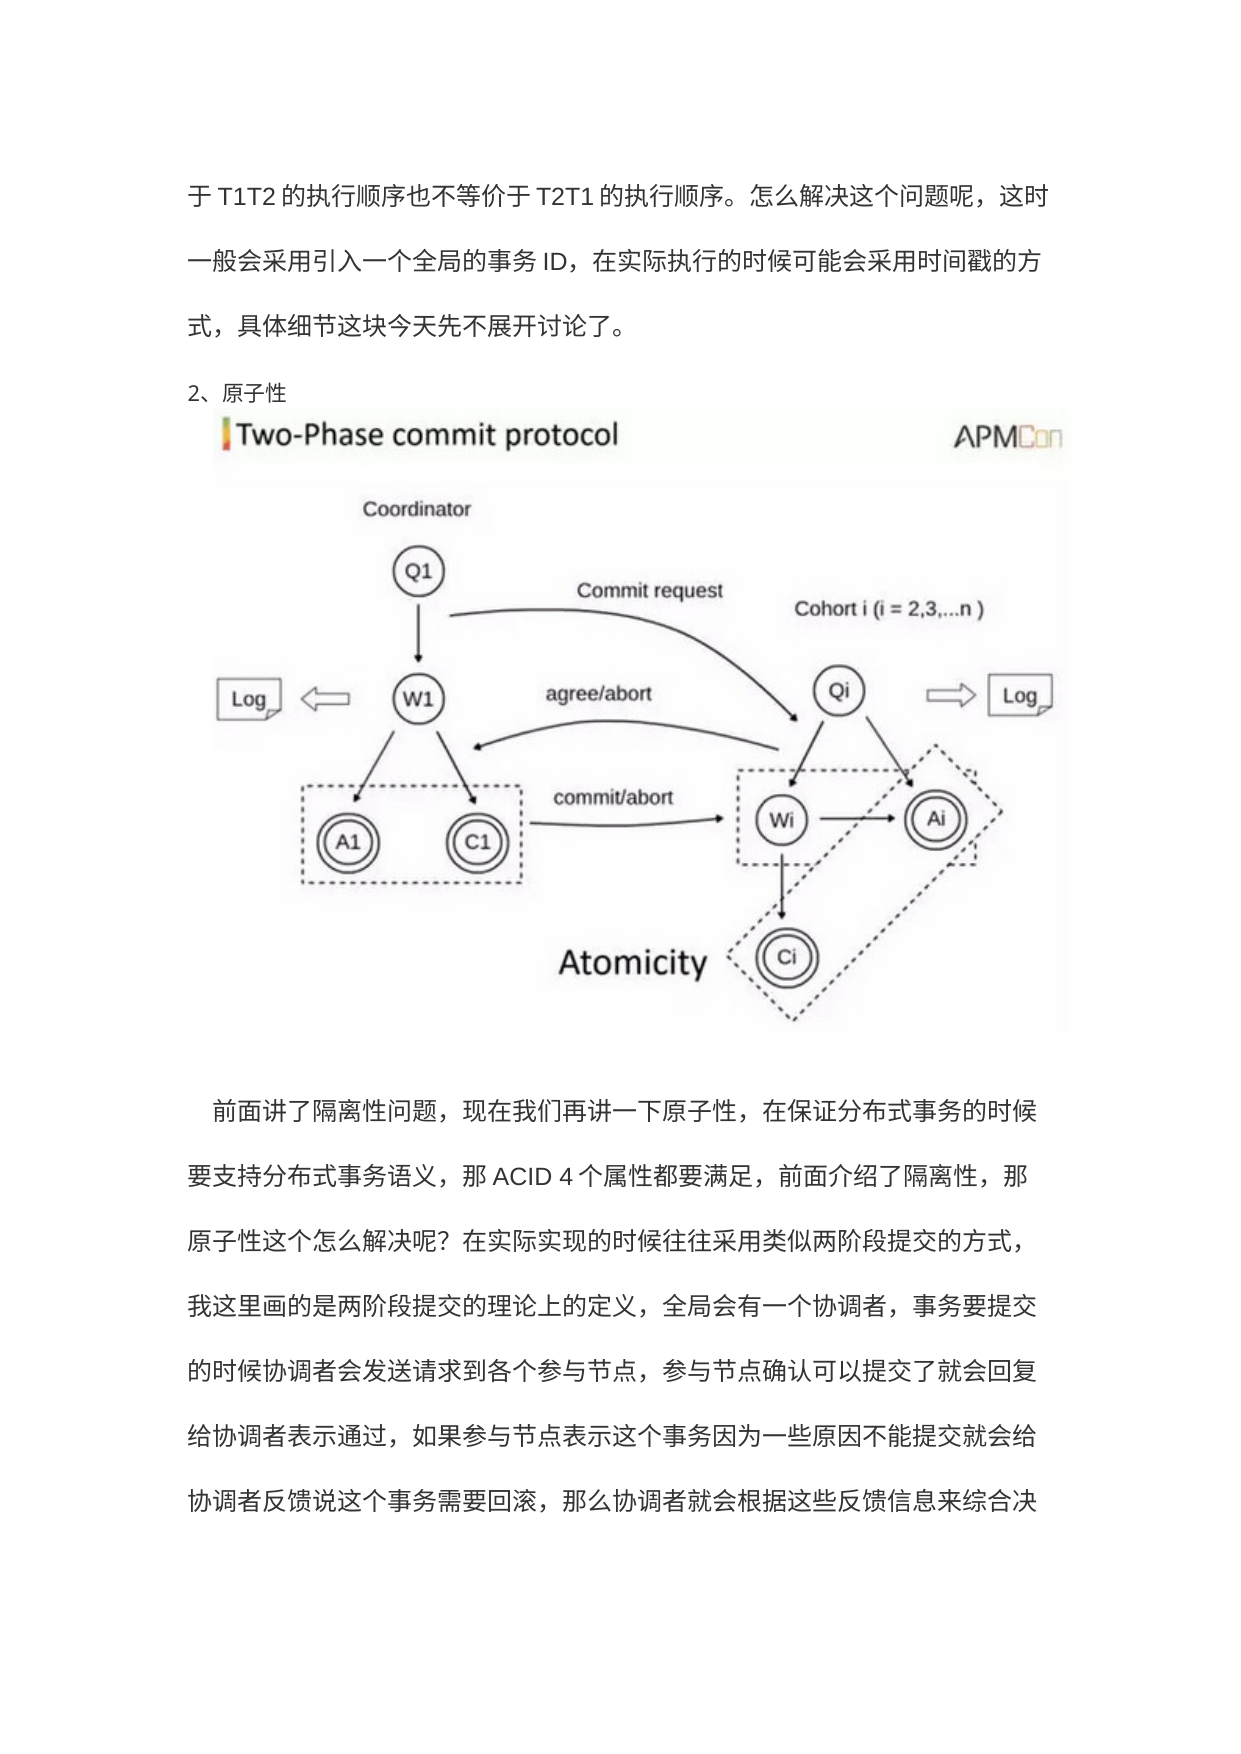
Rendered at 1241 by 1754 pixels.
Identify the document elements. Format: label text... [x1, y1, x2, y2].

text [187, 1077, 1053, 1532]
text 2、原子性 [187, 376, 1053, 408]
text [187, 162, 1053, 357]
picture [212, 408, 1072, 1031]
